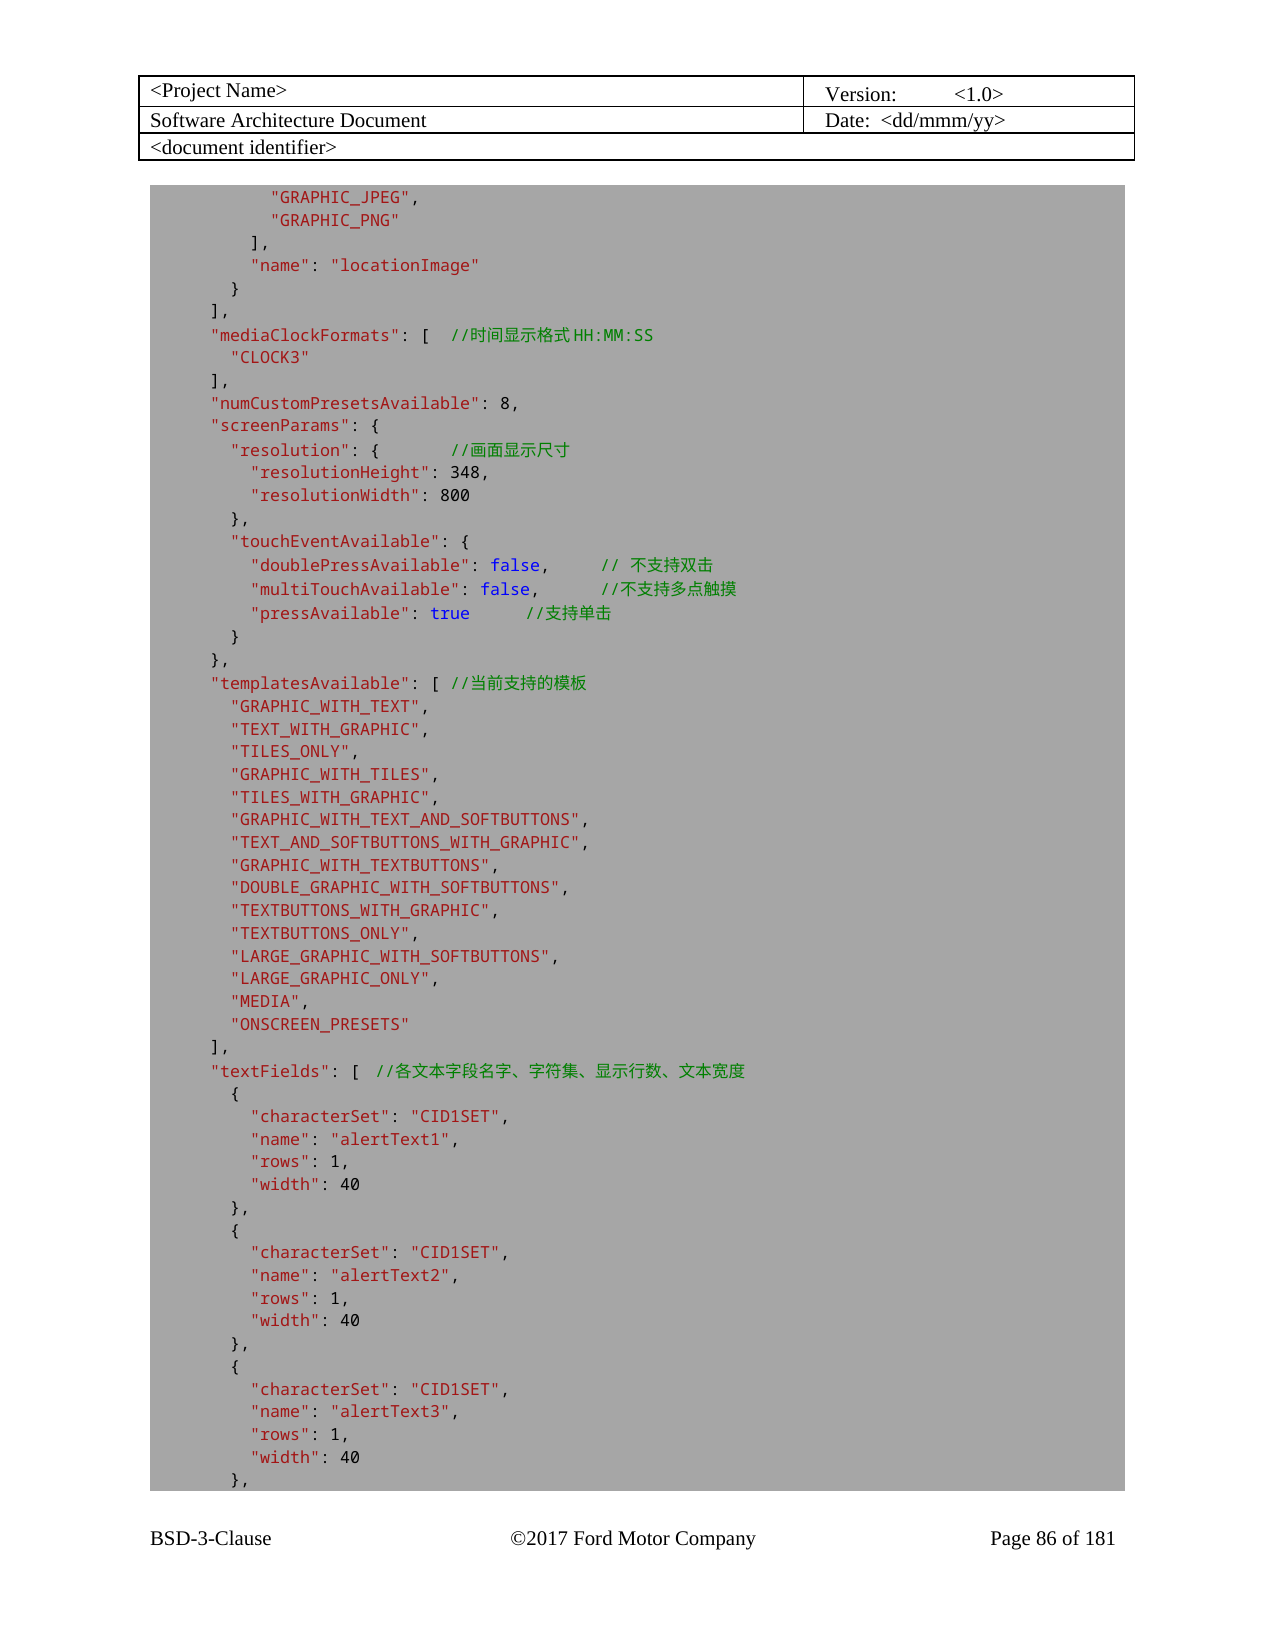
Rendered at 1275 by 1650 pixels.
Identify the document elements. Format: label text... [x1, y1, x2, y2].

text "MEDIA", [150, 989, 1125, 1012]
text "name": "alertText1", [150, 1127, 1125, 1150]
text "resolutionHeight": 348, [150, 461, 1125, 484]
text "GRAPHIC_WITH_TILES", [150, 762, 1125, 785]
text "characterSet": "CID1SET", [150, 1377, 1125, 1400]
text "touchEventAvailable": { [150, 529, 1125, 552]
text "GRAPHIC_WITH_TEXTBUTTONS", [150, 853, 1125, 876]
text "rows": 1, [150, 1286, 1125, 1309]
text "TEXTBUTTONS_ONLY", [150, 921, 1125, 944]
text "LARGE_GRAPHIC_ONLY", [150, 967, 1125, 989]
text "name": "alertText2", [150, 1264, 1125, 1286]
text ], [150, 369, 1125, 391]
text "templatesAvailable": [ //当前支持的模板 [150, 670, 1125, 694]
text "resolutionWidth": 800 [150, 484, 1125, 506]
text "resolution": { //画面显示尺寸 [150, 437, 1125, 461]
text "GRAPHIC_JPEG", [150, 185, 1125, 208]
text ], [150, 231, 1125, 253]
text }, [150, 1196, 1125, 1218]
text "characterSet": "CID1SET", [150, 1241, 1125, 1264]
text }, [150, 506, 1125, 529]
text "width": 40 [150, 1309, 1125, 1332]
text } [150, 625, 1125, 647]
text }, [150, 647, 1125, 670]
text "ONSCREEN_PRESETS" [150, 1012, 1125, 1035]
text "GRAPHIC_WITH_TEXT", [150, 694, 1125, 717]
text "width": 40 [150, 1173, 1125, 1196]
text { [150, 1354, 1125, 1377]
text }, [150, 1332, 1125, 1354]
text "DOUBLE_GRAPHIC_WITH_SOFTBUTTONS", [150, 876, 1125, 899]
text ], [150, 299, 1125, 322]
text "name": "alertText3", [150, 1400, 1125, 1423]
text "GRAPHIC_WITH_TEXT_AND_SOFTBUTTONS", [150, 808, 1125, 831]
text "TEXT_WITH_GRAPHIC", [150, 717, 1125, 740]
text }, [150, 1468, 1125, 1491]
text "width": 40 [150, 1445, 1125, 1468]
text "TILES_ONLY", [150, 740, 1125, 762]
text "multiTouchAvailable": false, //不支持多点触摸 [150, 576, 1125, 600]
text "characterSet": "CID1SET", [150, 1105, 1125, 1127]
text "TEXT_AND_SOFTBUTTONS_WITH_GRAPHIC", [150, 831, 1125, 853]
text "rows": 1, [150, 1423, 1125, 1445]
text { [150, 1218, 1125, 1241]
text "name": "locationImage" [150, 253, 1125, 276]
text ], [150, 1035, 1125, 1058]
text "mediaClockFormats": [ //时间显示格式HH:MM:SS [150, 322, 1125, 346]
text } [150, 276, 1125, 299]
text "pressAvailable": true //支持单击 [150, 600, 1125, 625]
text "rows": 1, [150, 1150, 1125, 1173]
text "CLOCK3" [150, 346, 1125, 369]
text "LARGE_GRAPHIC_WITH_SOFTBUTTONS", [150, 944, 1125, 967]
text "TEXTBUTTONS_WITH_GRAPHIC", [150, 899, 1125, 921]
text "doublePressAvailable": false, // 不支持双击 [150, 552, 1125, 576]
text "textFields": [ //各文本字段名字、字符集、显示行数、文本宽度 [150, 1058, 1125, 1082]
text { [150, 1082, 1125, 1105]
text "numCustomPresetsAvailable": 8, [150, 391, 1125, 414]
text "screenParams": { [150, 414, 1125, 437]
text "GRAPHIC_PNG" [150, 208, 1125, 231]
text "TILES_WITH_GRAPHIC", [150, 785, 1125, 808]
